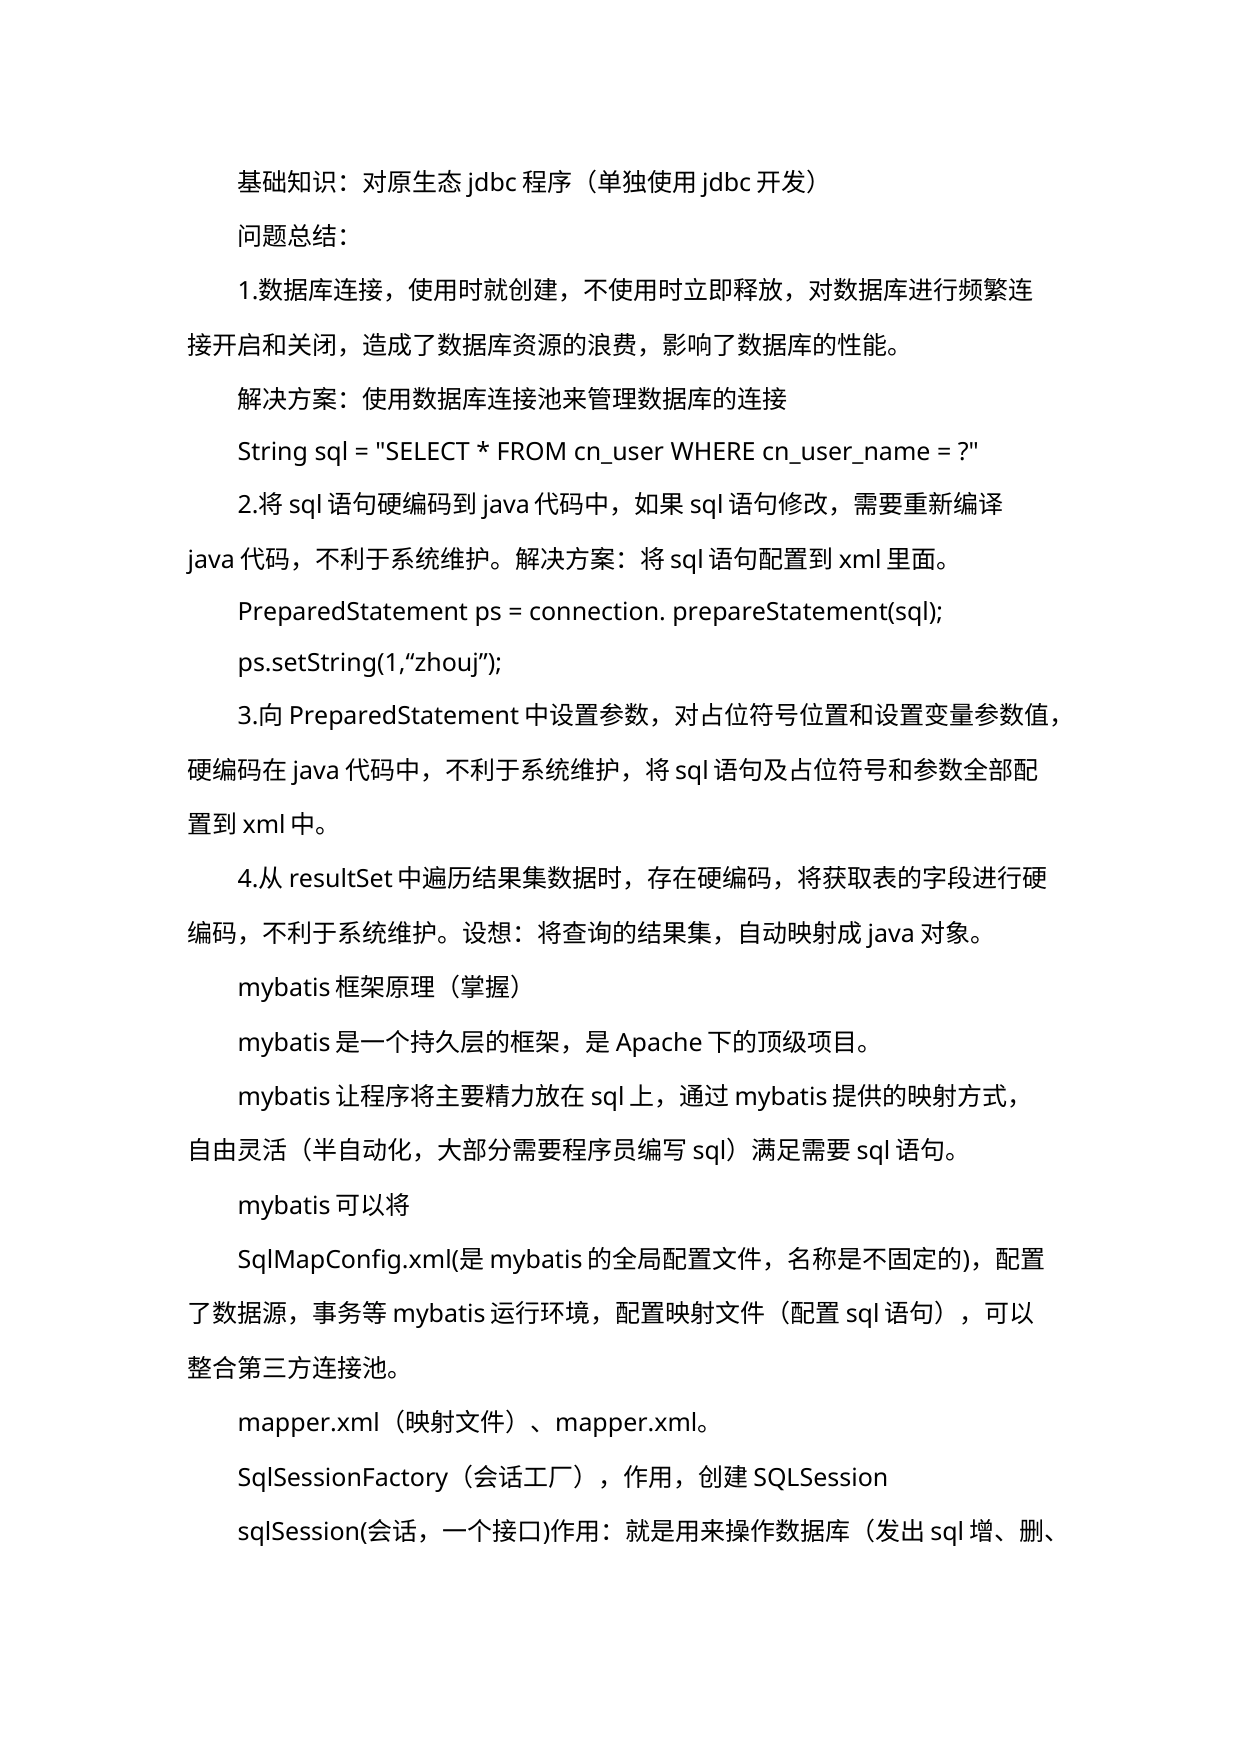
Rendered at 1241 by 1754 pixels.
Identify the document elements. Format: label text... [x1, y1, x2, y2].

text 2.将sql语句硬编码到java代码中，如果sql语句修改，需要重新编译java代码，不利于系统维护。解决方案：将sql语句配置到xml里面。 [187, 485, 1053, 576]
text 3.向PreparedStatement中设置参数，对占位符号位置和设置变量参数值，硬编码在java代码中，不利于系统维护，将sql语句及占位符号和参数全部配置到xml中。 [187, 696, 1053, 841]
text mybatis框架原理（掌握） [187, 968, 1053, 1004]
text 1.数据库连接，使用时就创建，不使用时立即释放，对数据库进行频繁连接开启和关闭，造成了数据库资源的浪费，影响了数据库的性能。 [187, 271, 1053, 361]
text 解决方案：使用数据库连接池来管理数据库的连接 [187, 379, 1053, 416]
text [187, 1511, 1053, 1548]
text mybatis是一个持久层的框架，是Apache下的顶级项目。 [187, 1022, 1053, 1058]
text mybatis让程序将主要精力放在sql上，通过mybatis提供的映射方式，自由灵活（半自动化，大部分需要程序员编写sql）满足需要sql语句。 [187, 1076, 1053, 1167]
text 基础知识：对原生态jdbc程序（单独使用jdbc开发） [187, 162, 1053, 198]
text ps.setString(1,“zhouj”); [187, 645, 1053, 679]
text PreparedStatement ps = connection. prepareStatement(sql); [187, 594, 1053, 628]
text SqlSessionFactory（会话工厂），作用，创建SQLSession [187, 1457, 1053, 1493]
text String sql = "SELECT * FROM cn_user WHERE cn_user_name = ?" [187, 434, 1053, 468]
text mapper.xml（映射文件）、mapper.xml。 [187, 1403, 1053, 1439]
text mybatis可以将 [187, 1185, 1053, 1221]
text SqlMapConfig.xml(是mybatis的全局配置文件，名称是不固定的)，配置了数据源，事务等mybatis运行环境，配置映射文件（配置sql语句），可以整合第三方连接池。 [187, 1239, 1053, 1384]
text 4.从resultSet中遍历结果集数据时，存在硬编码，将获取表的字段进行硬编码，不利于系统维护。设想：将查询的结果集，自动映射成java对象。 [187, 859, 1053, 949]
text 问题总结： [187, 216, 1053, 253]
